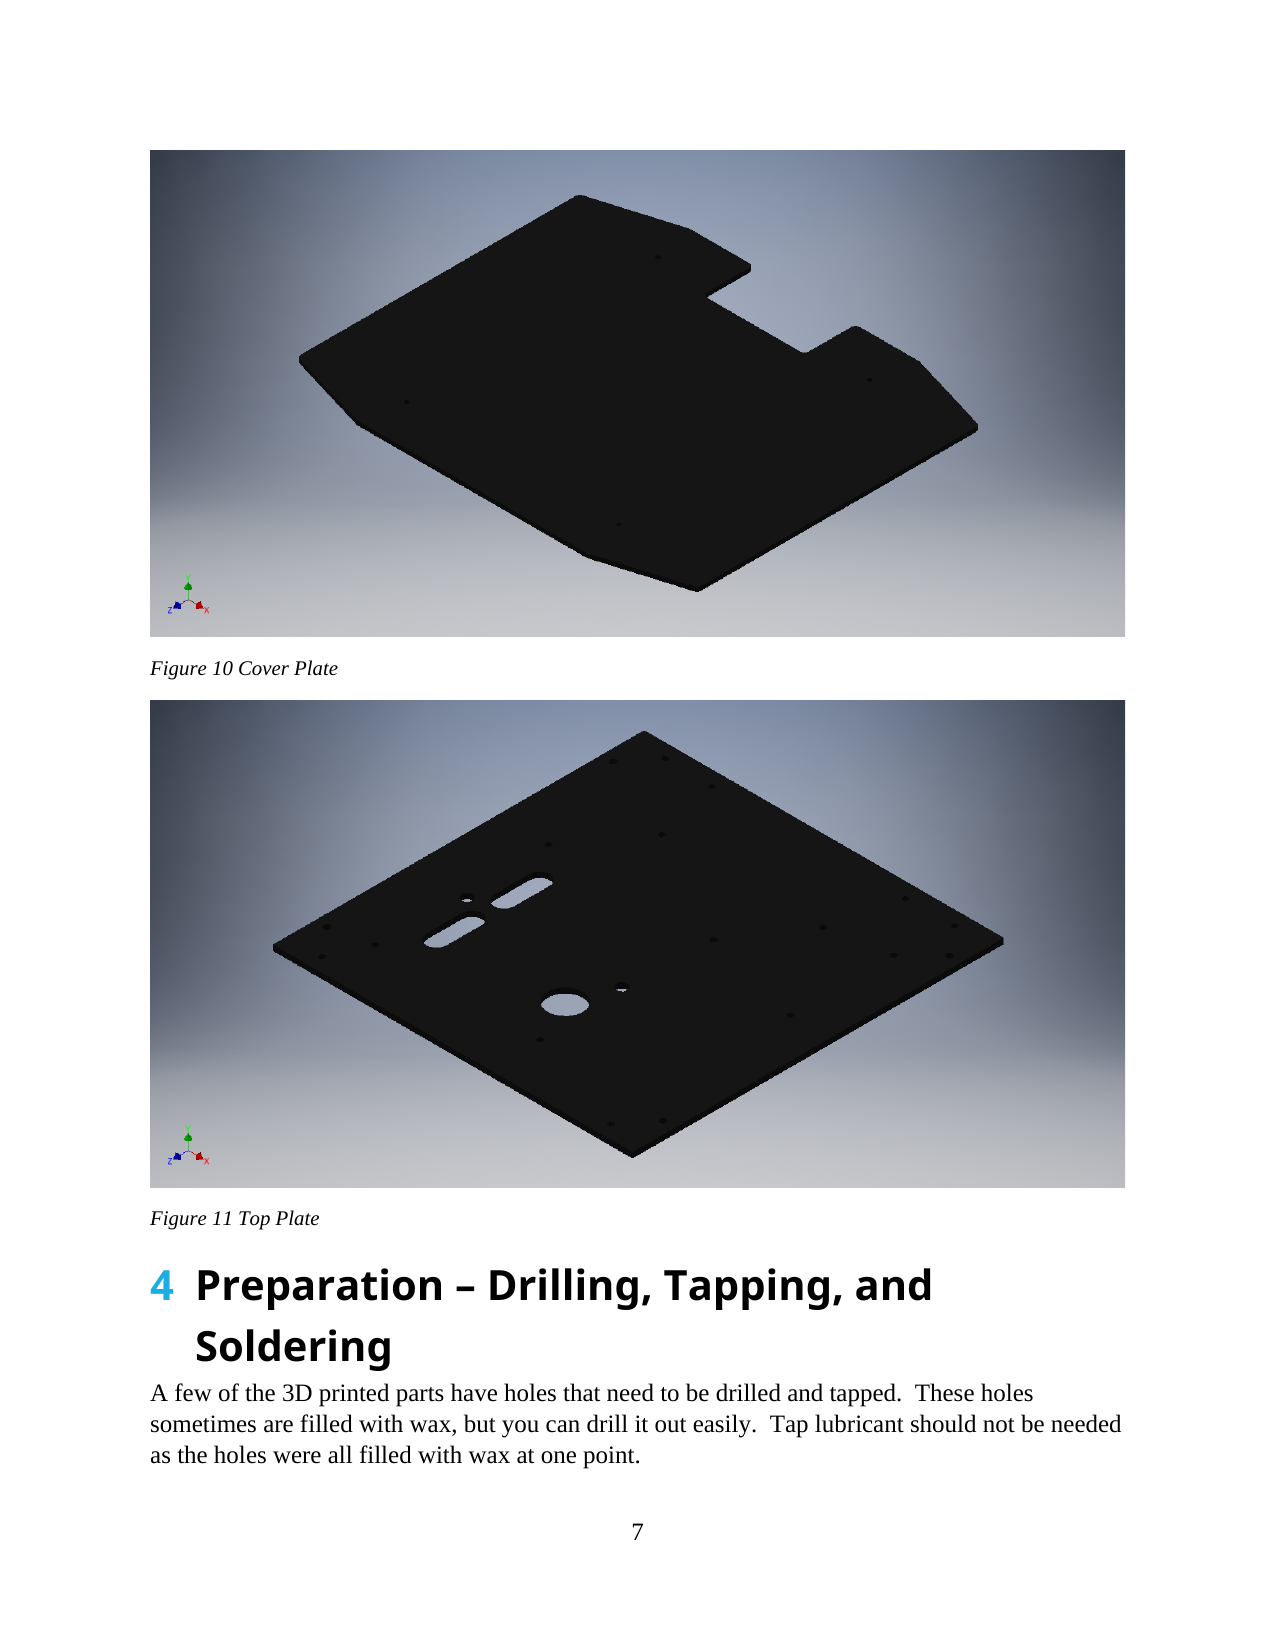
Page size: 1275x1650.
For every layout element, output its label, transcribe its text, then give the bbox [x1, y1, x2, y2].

picture [150, 700, 1125, 1188]
text Figure 10 Cover Plate [150, 656, 1125, 680]
picture [150, 150, 1125, 637]
subtitle Preparation – Drilling, Tapping, and Soldering [150, 1255, 1125, 1373]
text A few of the 3D printed parts have holes that need to be drilled and tapped. These holes sometimes are filled with wax, but you can drill it out easily. Tap lubricant should not be needed as the holes were all filled with wax at one point. [150, 1378, 1125, 1469]
text Figure 11 Top Plate [150, 1206, 1125, 1230]
